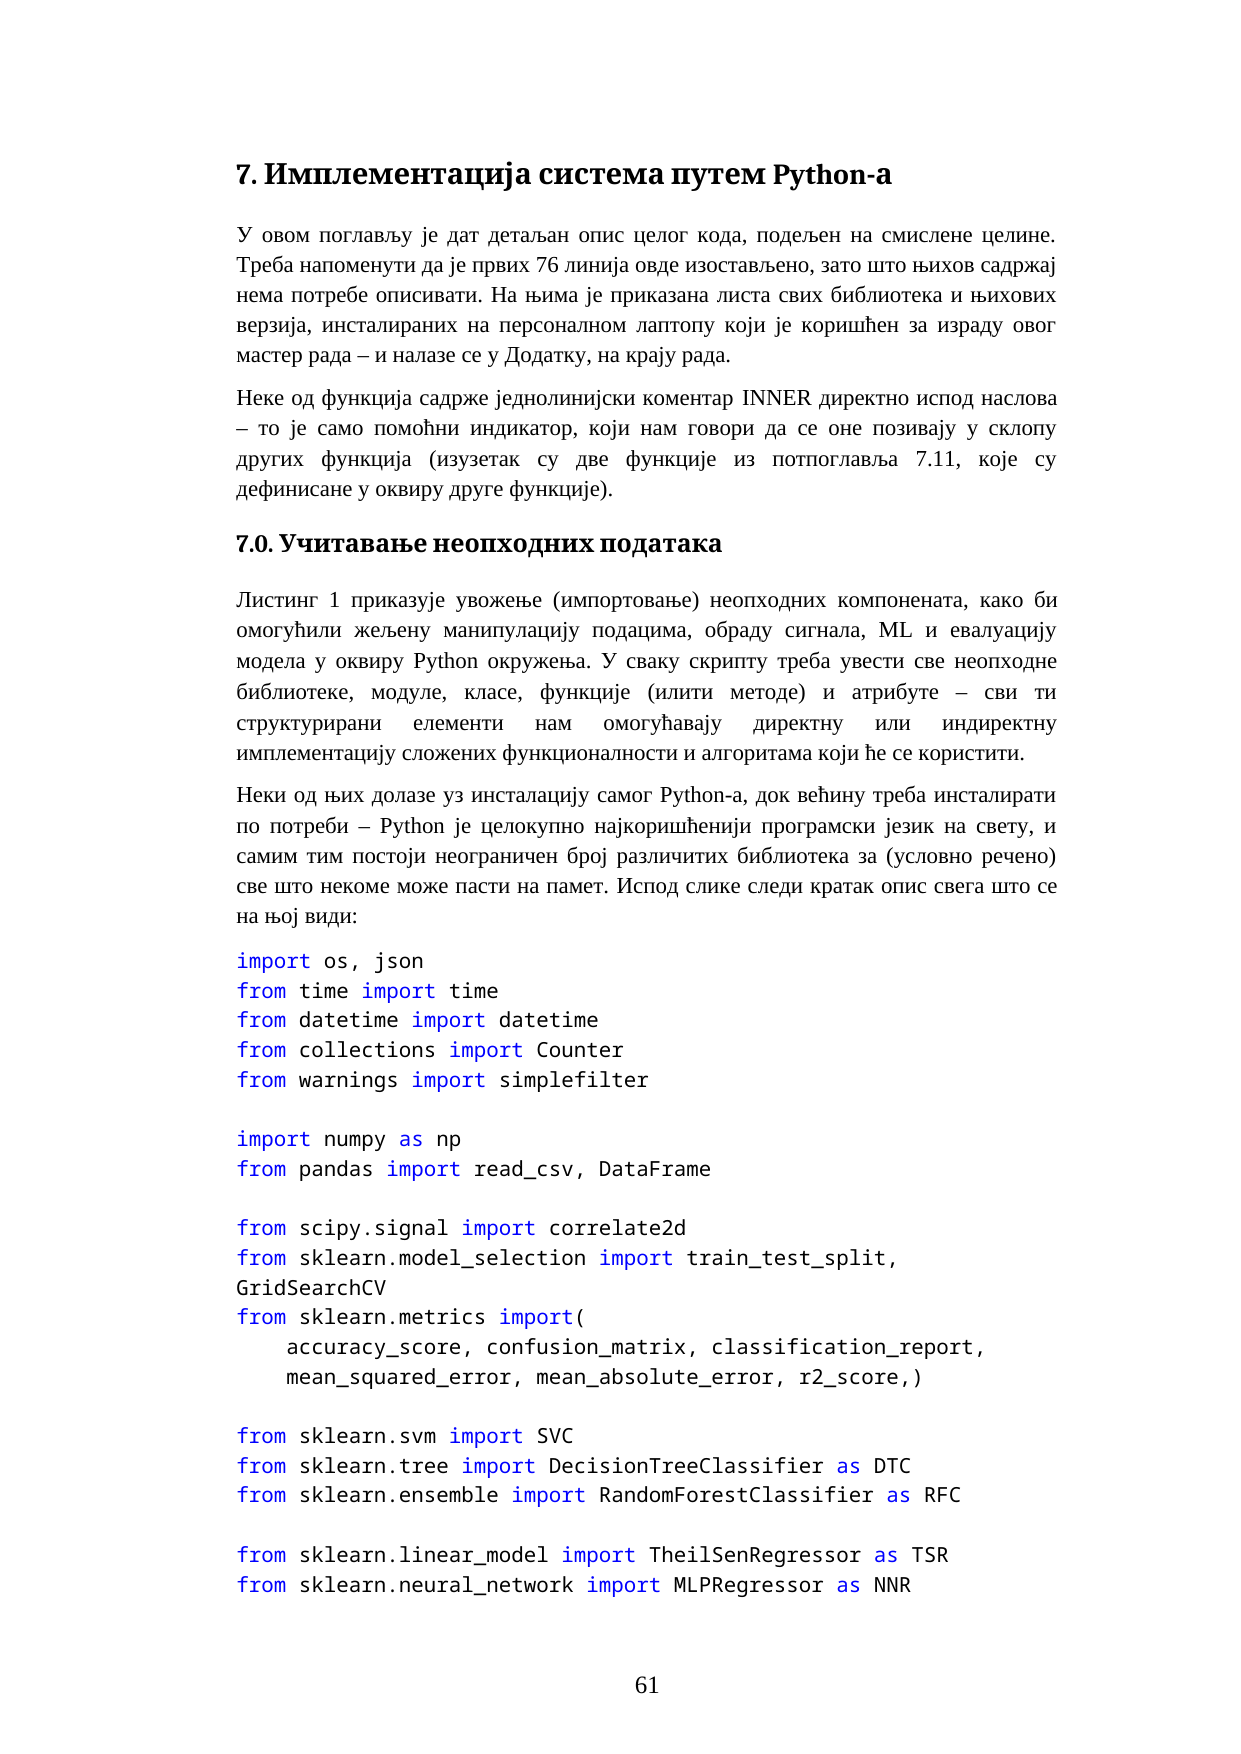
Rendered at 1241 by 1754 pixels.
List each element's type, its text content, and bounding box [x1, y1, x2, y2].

text 7. Имплементација система путем Python-а [236, 158, 1058, 191]
text Неке од функција садрже једнолинијски коментар INNER директно испод наслова – то је само помоћни индикатор, који нам говори да се оне позивају у склопу других функција (изузетак су две функције из потпоглавља 7.11, које су дефинисане у оквиру друге функције). [236, 384, 1058, 501]
text from sklearn.svm import SVC [236, 1420, 1058, 1450]
text from time import time [236, 975, 1058, 1004]
text from datetime import datetime [236, 1004, 1058, 1034]
text from sklearn.tree import DecisionTreeClassifier as DTC [236, 1450, 1058, 1479]
text import os, json [236, 945, 1058, 975]
text mean_squared_error, mean_absolute_error, r2_score,) [236, 1361, 1058, 1390]
text from sklearn.linear_model import TheilSenRegressor as TSR [236, 1539, 1058, 1568]
text from pandas import read_csv, DataFrame [236, 1153, 1058, 1182]
text from sklearn.ensemble import RandomForestClassifier as RFC [236, 1479, 1058, 1509]
text from collections import Counter [236, 1034, 1058, 1064]
text У овом поглављу је дат детаљан опис целог кода, подељен на смислене целине. Треба напоменути да је првих 76 линија овде изостављено, зато што њихов садржај нема потребе описивати. На њима је приказана листа свих библиотека и њихових верзија, инсталираних на персоналном лаптопу који је коришћен за израду овог мастер рада – и налазе се у Додатку, на крају рада. [236, 221, 1058, 368]
text Неки од њих долазе уз инсталацију самог Python-а, док већину треба инсталирати по потреби – Python је целокупно најкоришћенији програмски језик на свету, и самим тим постоји неограничен број различитих библиотека за (условно речено) све што некоме може пасти на памет. Испод слике следи кратак опис свега што се на њој види: [236, 781, 1058, 929]
text from sklearn.model_selection import train_test_split, GridSearchCV [236, 1242, 1058, 1301]
text Листинг 1 приказује увожење (импортовање) неопходних компонената, како би омогућили жељену манипулацију подацима, обраду сигнала, ML и евалуацију модела у оквиру Python окружења. У сваку скрипту треба увести све неопходне библиотеке, модуле, класе, функције (илити методе) и атрибуте – сви ти структурирани елементи нам омогућавају директну или индиректну имплементацију сложених функционалности и алгоритама који ће се користити. [236, 586, 1058, 765]
text accuracy_score, confusion_matrix, classification_report, [236, 1331, 1058, 1361]
text from sklearn.neural_network import MLPRegressor as NNR [236, 1568, 1058, 1598]
text import numpy as np [236, 1123, 1058, 1153]
text 7.0. Учитавање неопходних података [236, 530, 1058, 559]
text from warnings import simplefilter [236, 1064, 1058, 1093]
text from sklearn.metrics import( [236, 1301, 1058, 1331]
text from scipy.signal import correlate2d [236, 1212, 1058, 1242]
